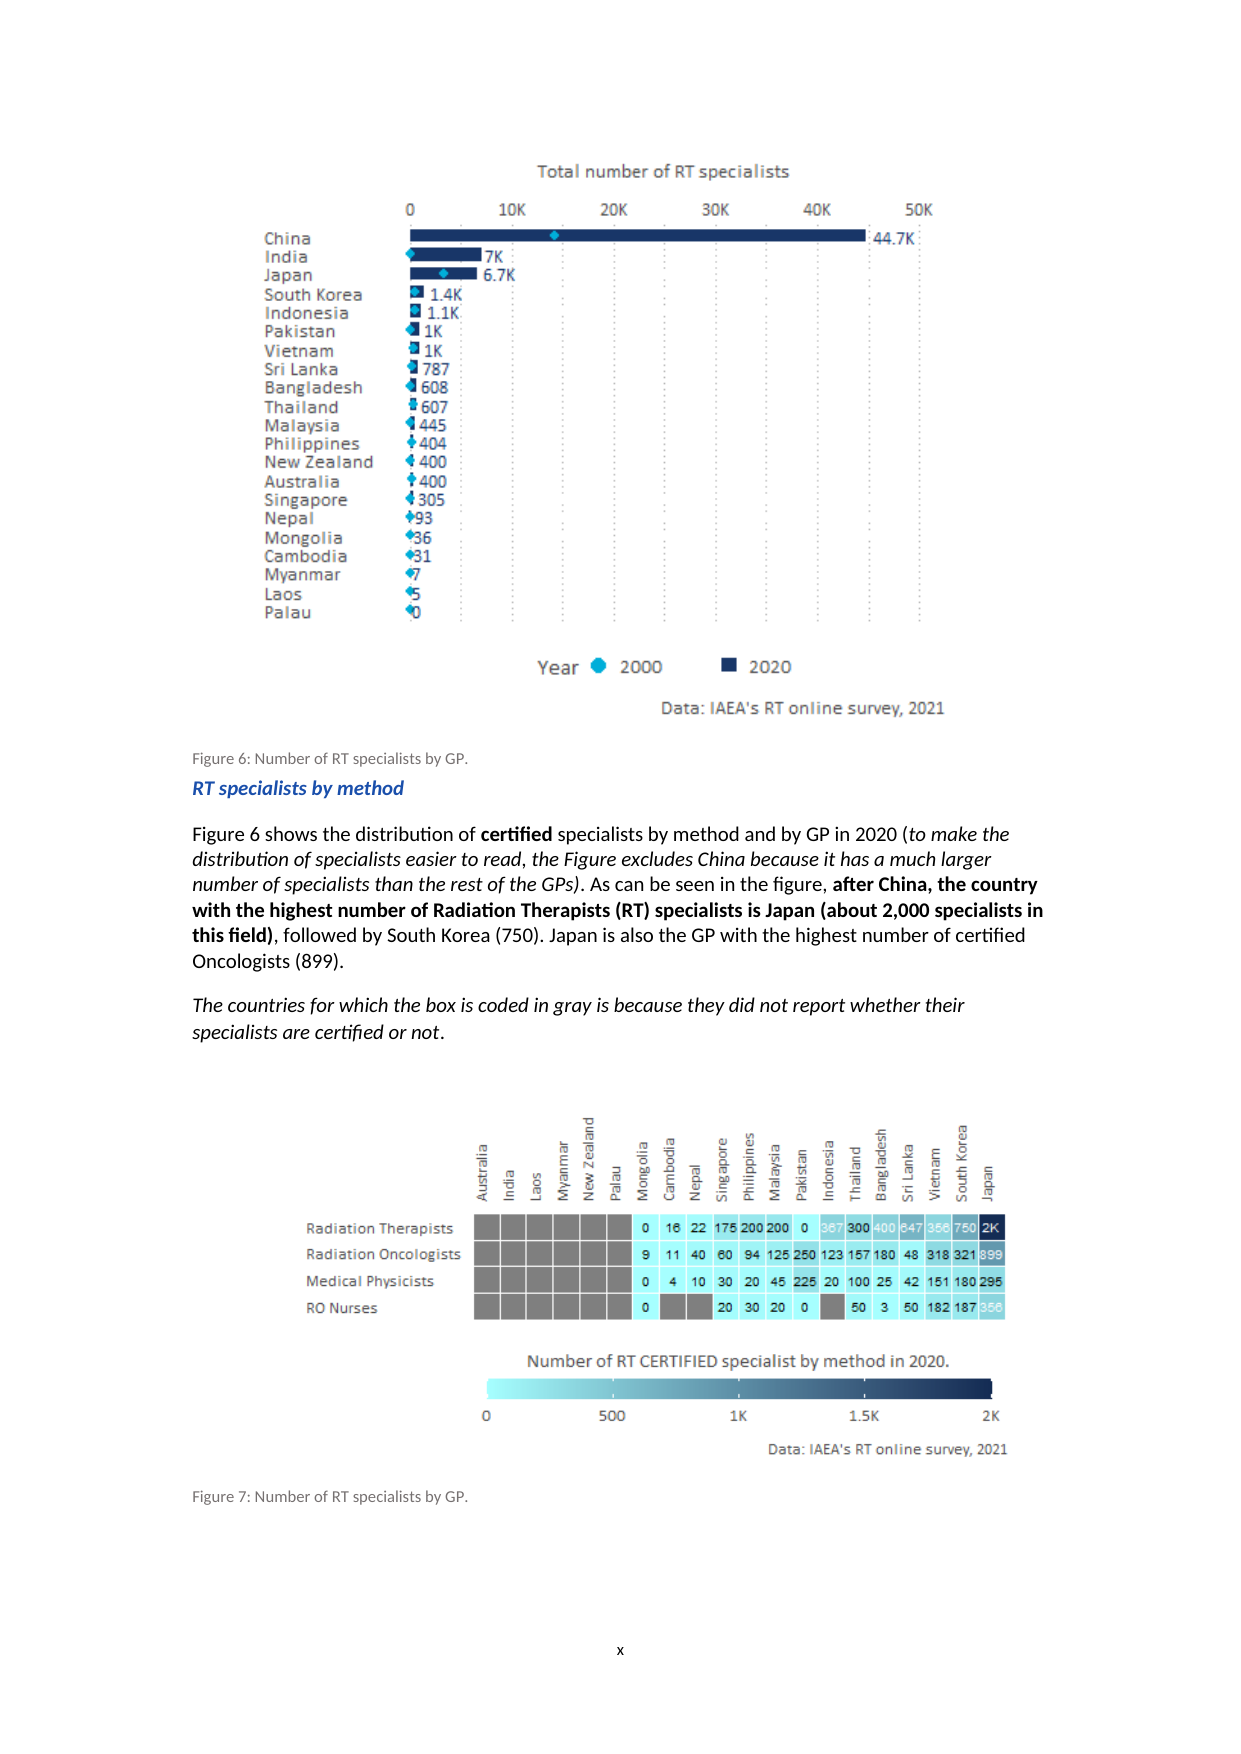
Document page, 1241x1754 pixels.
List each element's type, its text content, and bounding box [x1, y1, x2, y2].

text The countries for which the box is coded in gray is because they did not report whether their specialists are certified or not. [192, 992, 1048, 1045]
subtitle RT specialists by method [192, 775, 1048, 800]
picture [210, 1063, 1068, 1466]
picture [210, 150, 957, 728]
text Figure 6: Number of RT specialists by GP. [192, 748, 1048, 768]
text Figure 7: Number of RT specialists by GP. [192, 1486, 1048, 1507]
text Figure 6 shows the distribution of certified specialists by method and by GP in 2020 (to make the distribution of specialists easier to read, the Figure excludes China because it has a much larger number of specialists than the rest of the GPs). As can be seen in the figure, after China, the country with the highest number of Radiation Therapists (RT) specialists is Japan (about 2,000 specialists in this field), followed by South Korea (750). Japan is also the GP with the highest number of certified Oncologists (899). [192, 821, 1048, 973]
